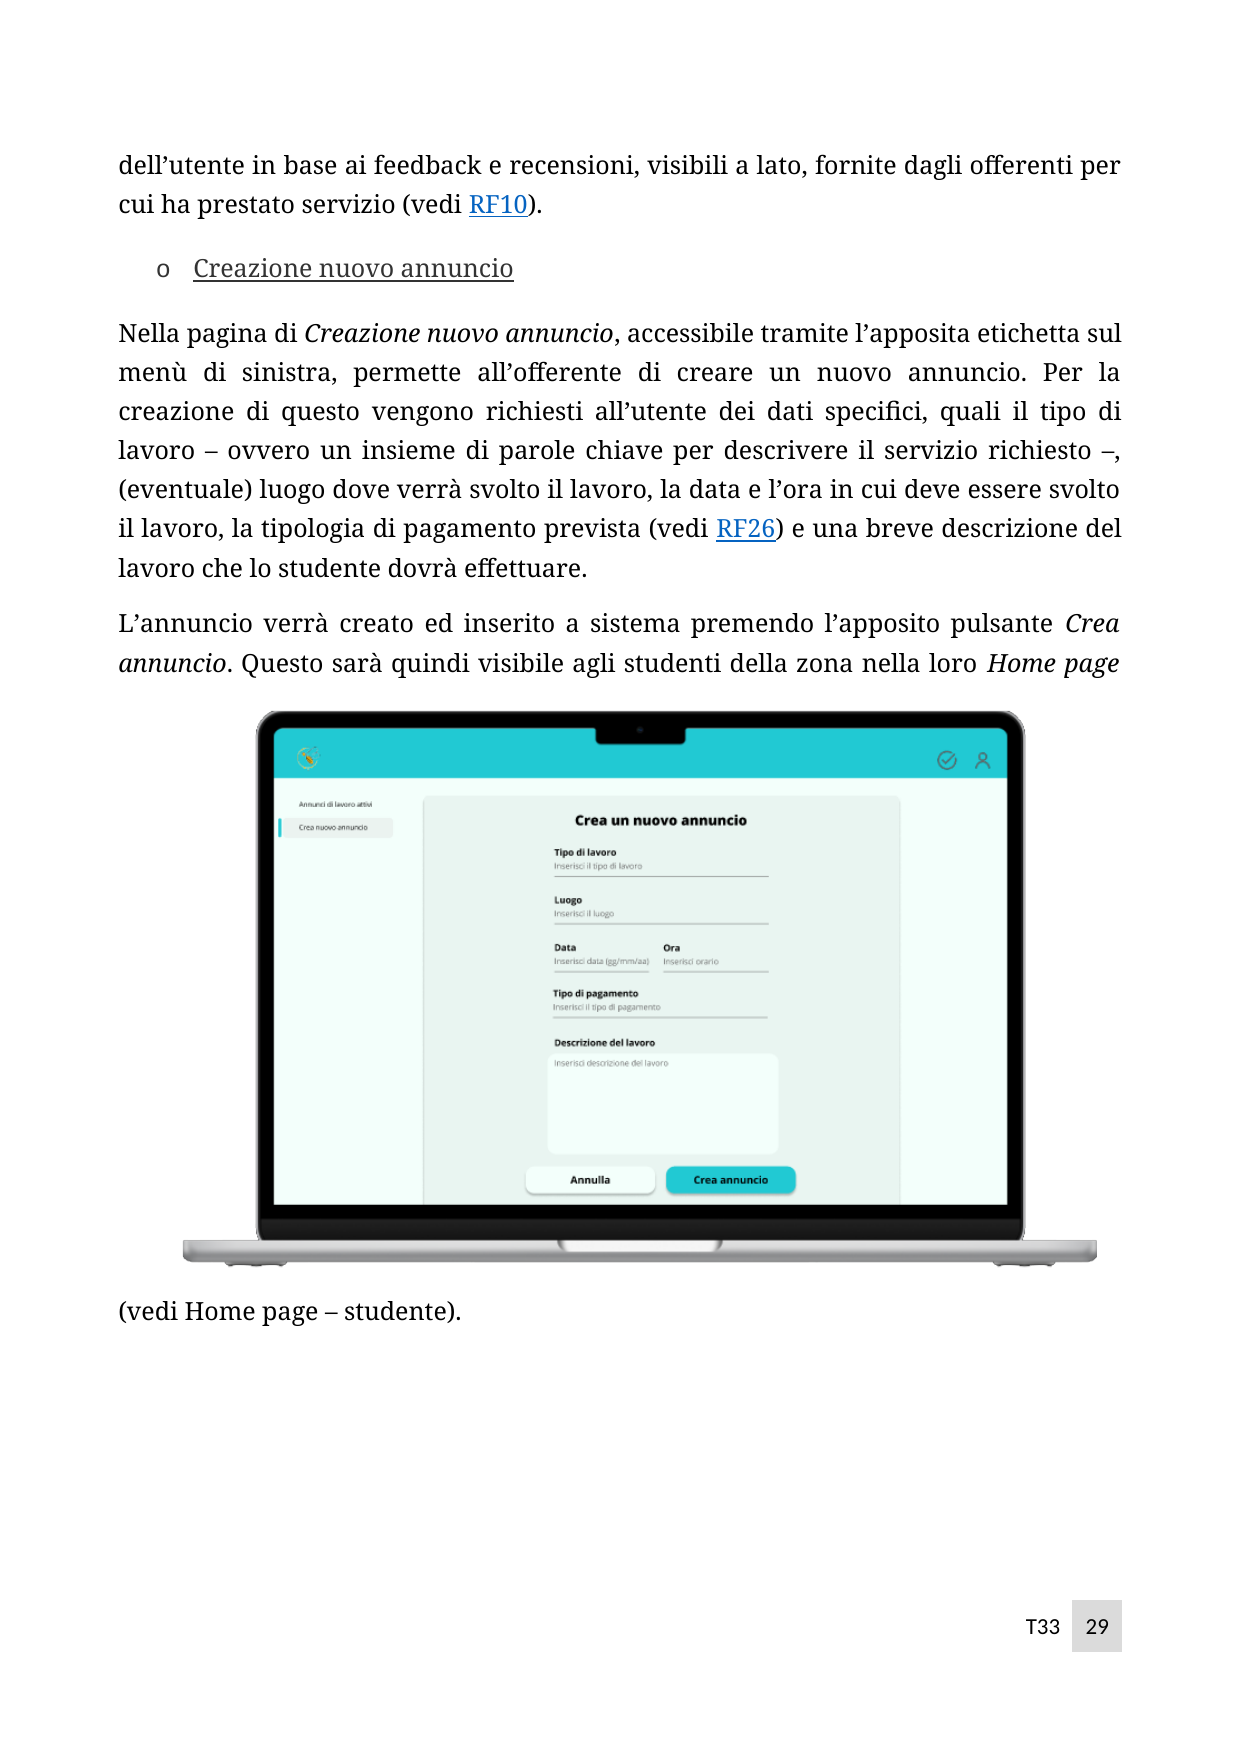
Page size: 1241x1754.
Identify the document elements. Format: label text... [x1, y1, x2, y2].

text Nella pagina di Creazione nuovo annuncio, accessibile tramite l’apposita etichetta sul menù di sinistra, permette all’offerente di creare un nuovo annuncio. Per la creazione di questo vengono richiesti all’utente dei dati specifici, quali il tipo di lavoro – ovvero un insieme di parole chiave per descrivere il servizio richiesto –, (eventuale) luogo dove verrà svolto il lavoro, la data e l’ora in cui deve essere svolto il lavoro, la tipologia di pagamento prevista (vedi RF26) e una breve descrizione del lavoro che lo studente dovrà effettuare. [118, 315, 1122, 584]
list Creazione nuovo annuncio [156, 251, 1122, 285]
text Nella parte inferiore vengono mostrate le statistiche (vedi RF16) – ovvero il numero totale dei lavori sia effettuati sia da cui si è ritirato - e la valutazione complessiva dell’utente in base ai feedback e recensioni, visibili a lato, fornite dagli offerenti per cui ha prestato servizio (vedi RF10). [118, 148, 1122, 221]
picture [182, 701, 1097, 1294]
